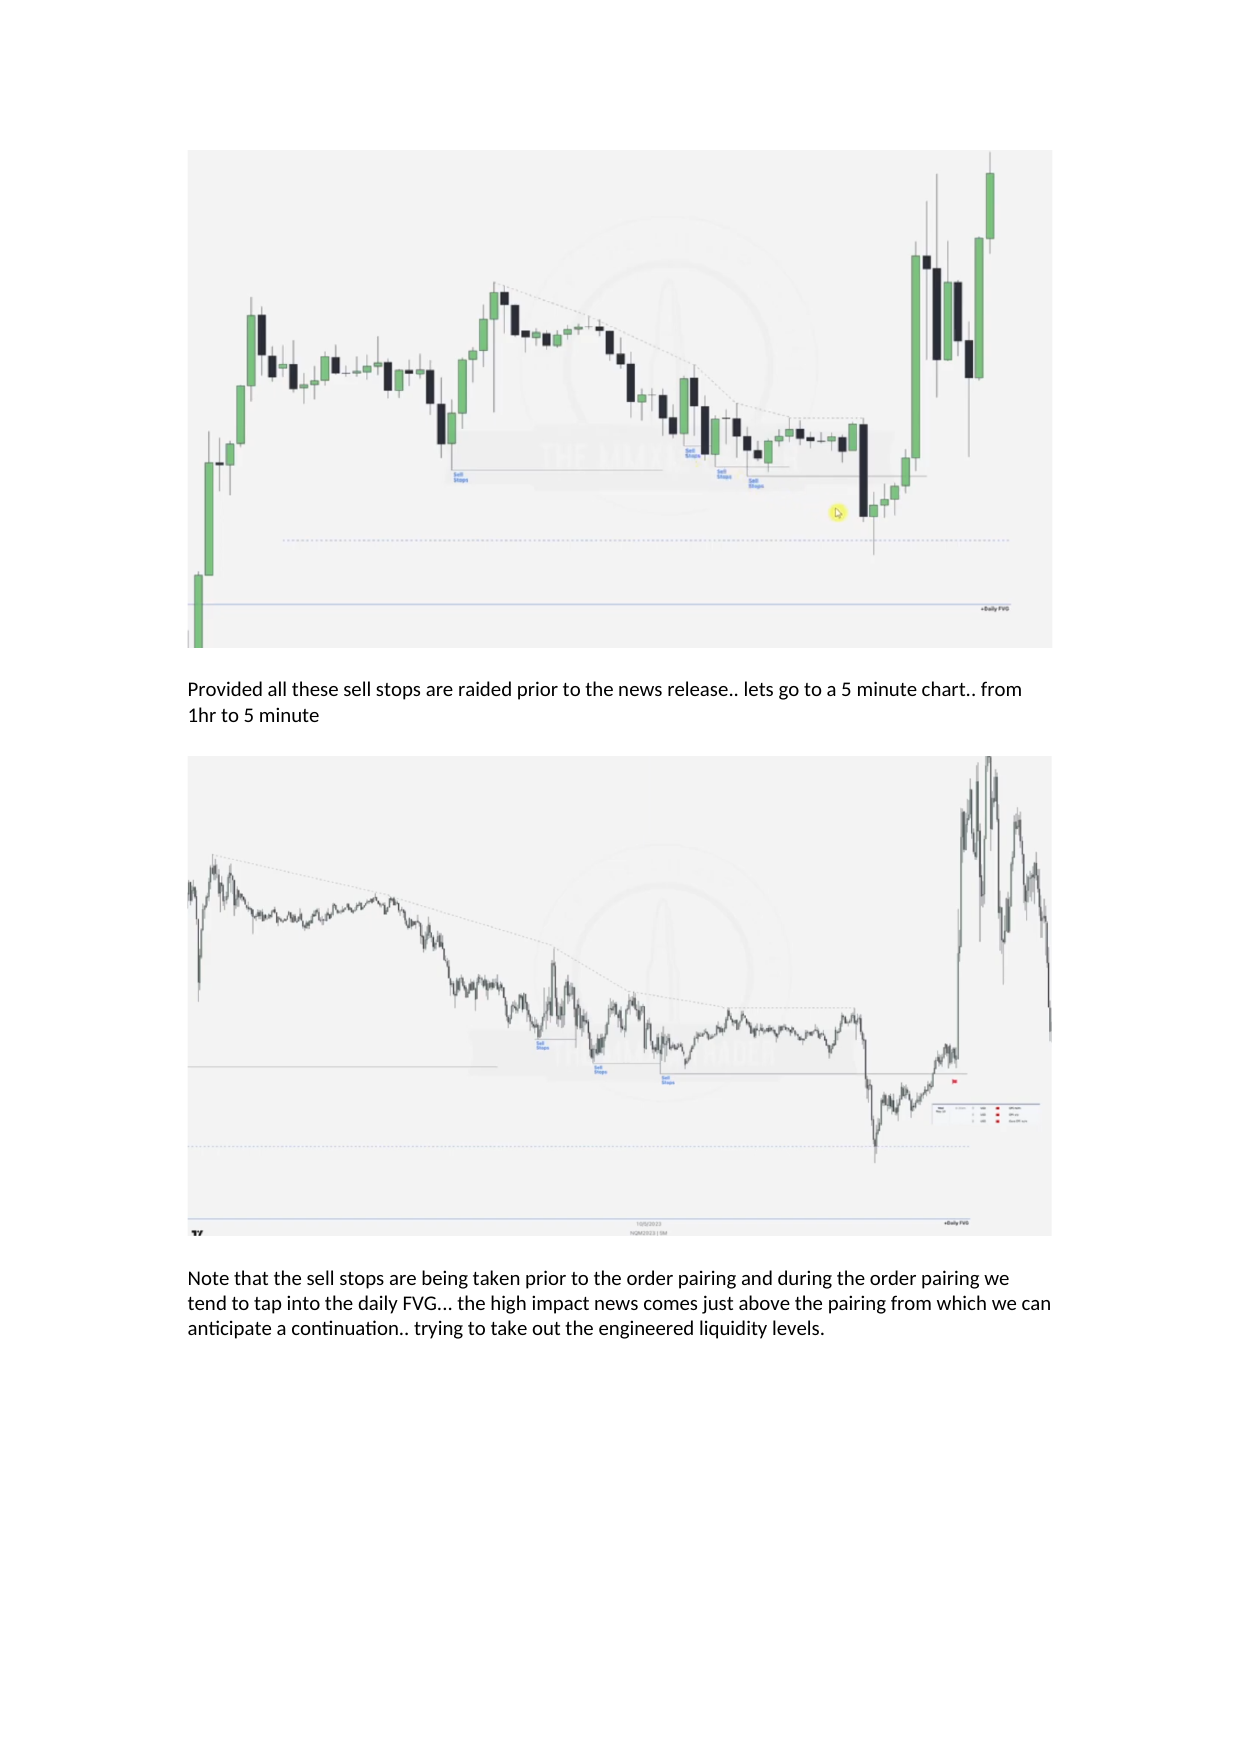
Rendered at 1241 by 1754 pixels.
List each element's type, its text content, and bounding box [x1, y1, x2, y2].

picture [187, 150, 1053, 648]
list Provided all these sell stops are raided prior to the news release.. lets go to a 5 minute chart.. from 1hr to 5 minute [187, 677, 1053, 727]
list Note that the sell stops are being taken prior to the order pairing and during the order pairing we tend to tap into the daily FVG... the high impact news comes just above the pairing from which we can anticipate a continuation.. trying to take out the engineered liquidity levels. [187, 1265, 1053, 1341]
picture [187, 756, 1052, 1236]
